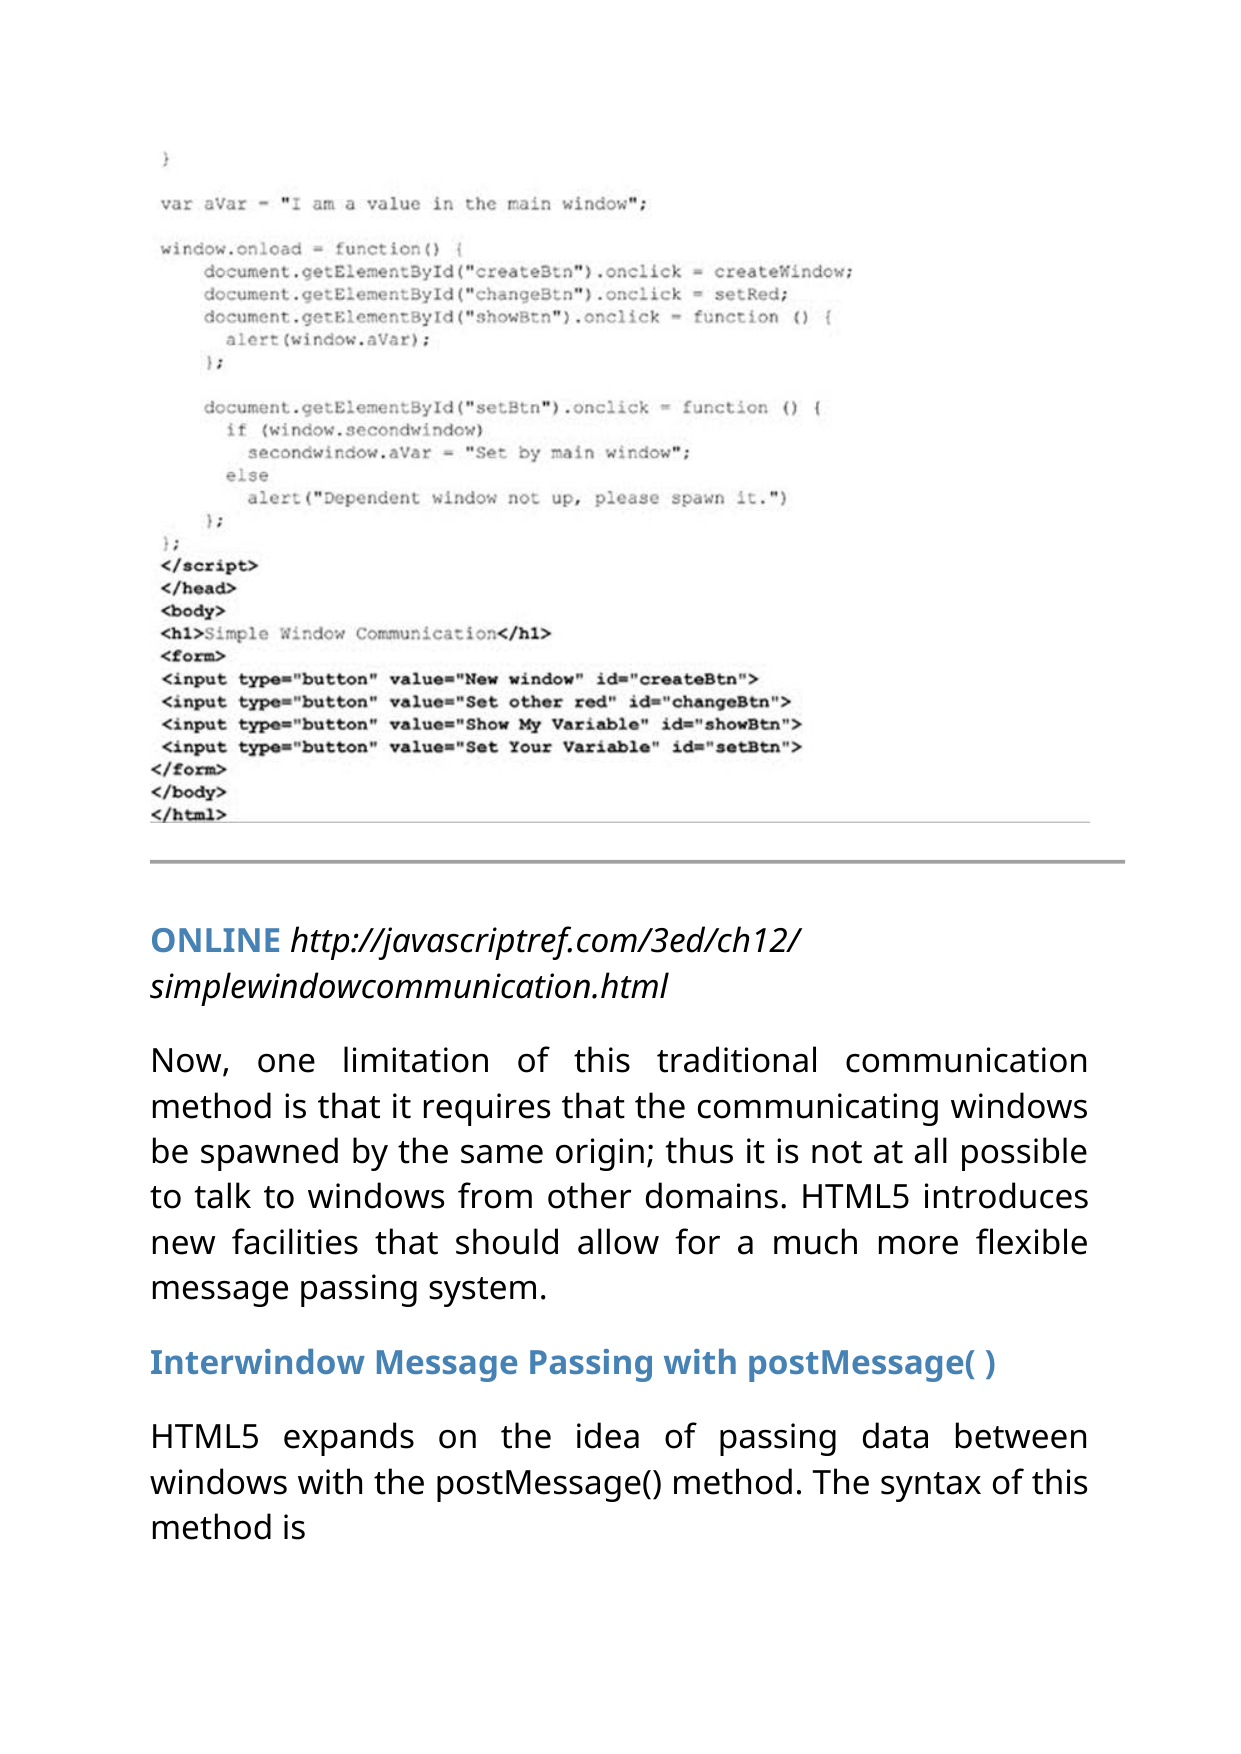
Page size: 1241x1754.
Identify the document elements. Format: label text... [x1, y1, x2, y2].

text Interwindow Message Passing with postMessage( ) [150, 1339, 1090, 1384]
text Now, one limitation of this traditional communication method is that it requires that the communicating windows be spawned by the same origin; thus it is not at all possible to talk to windows from other domains. HTML5 introduces new facilities that should allow for a much more flexible message passing system. [150, 1037, 1090, 1309]
text HTML5 expands on the idea of passing data between windows with the postMessage() method. The syntax of this method is [150, 1413, 1090, 1549]
text ONLINE http://javascriptref.com/3ed/ch12/simplewindowcommunication.html [150, 917, 1090, 1008]
picture [150, 150, 1091, 823]
